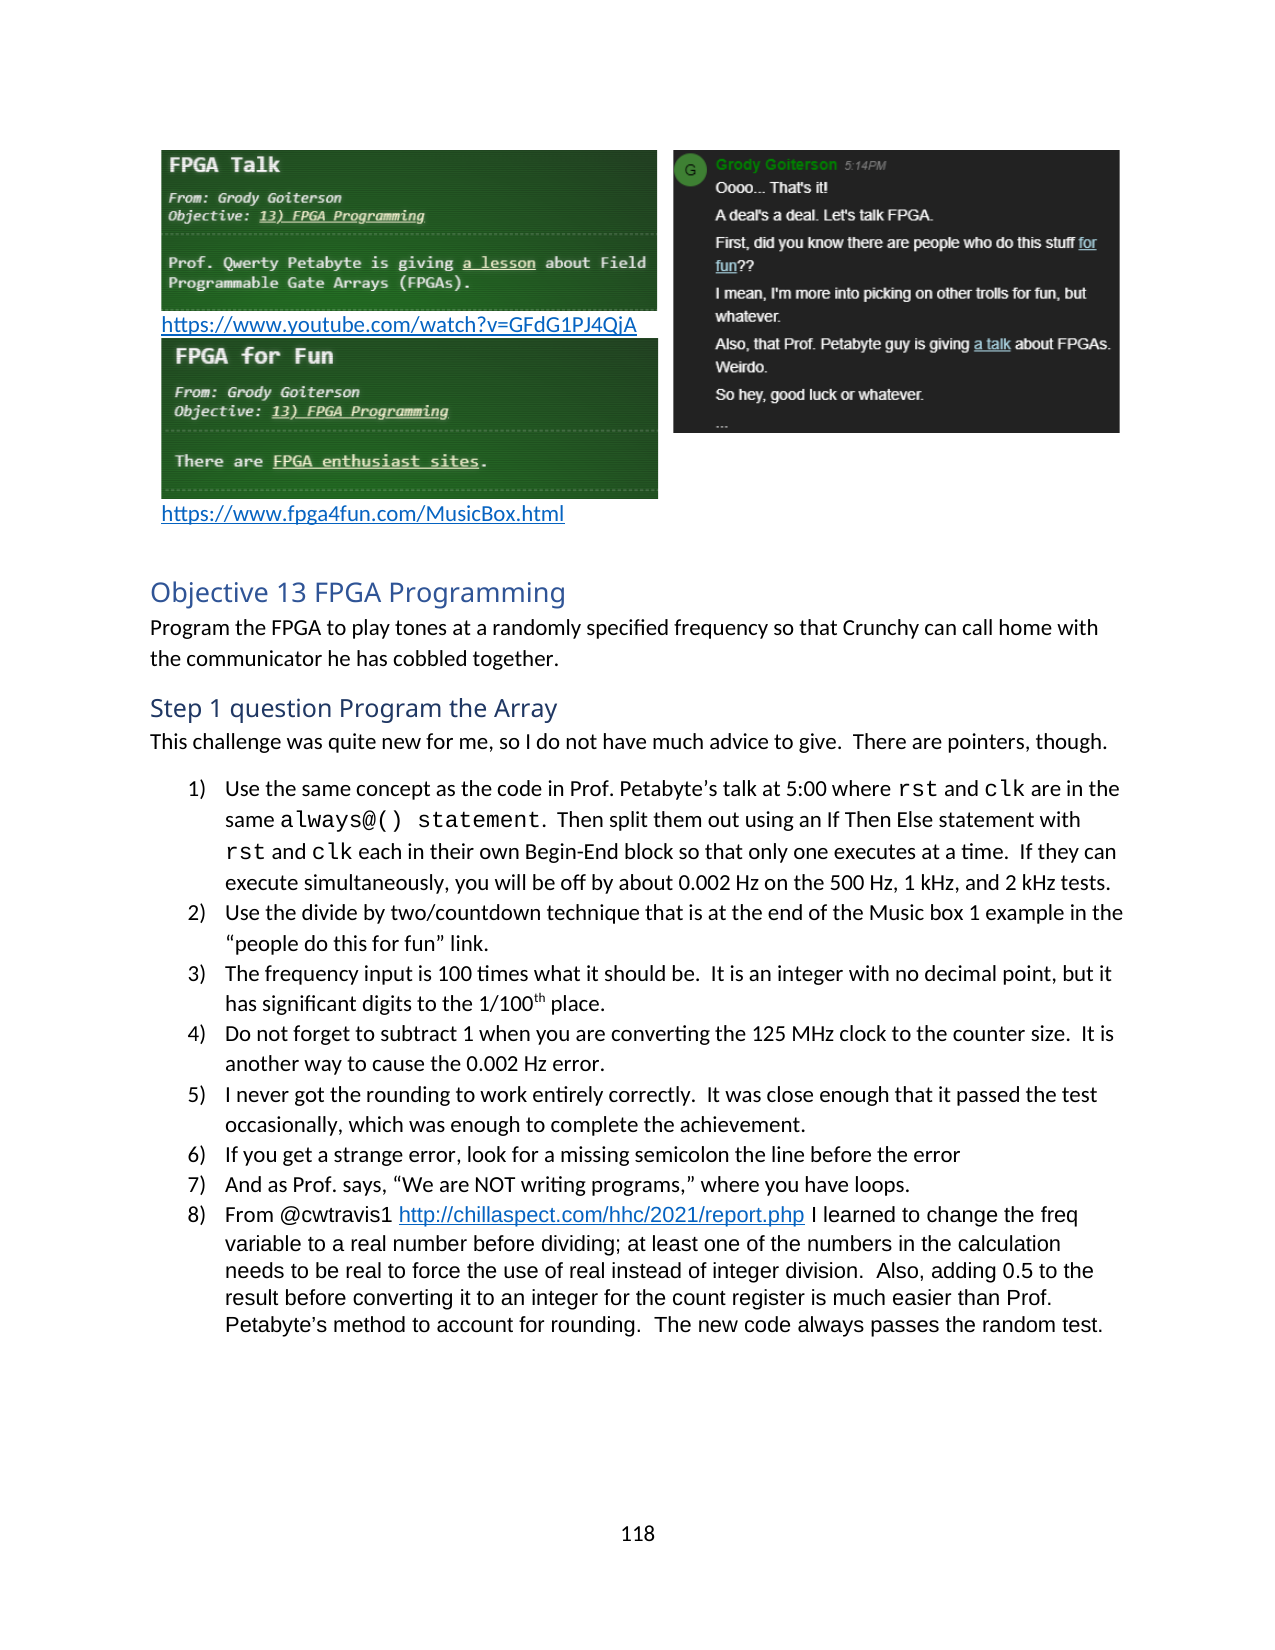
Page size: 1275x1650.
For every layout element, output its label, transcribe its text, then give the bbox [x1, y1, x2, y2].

table_header [662, 150, 1125, 527]
picture [161, 338, 659, 499]
text Program the FPGA to play tones at a randomly specified frequency so that Crunchy can call home with the communicator he has cobbled together. [150, 613, 1125, 672]
list Use the divide by two/countdown technique that is at the end of the Music box 1 example in the “people do this for fun” link. [187, 898, 1125, 957]
picture [673, 150, 1120, 433]
list From @cwtravis1 http://chillaspect.com/hhc/2021/report.php I learned to change the freq variable to a real number before dividing; at least one of the numbers in the calculation needs to be real to force the use of real instead of integer division. Also, adding 0.5 to the result before converting it to an integer for the count register is much easier than Prof. Petabyte’s method to account for rounding. The new code always passes the random test. [187, 1201, 1125, 1337]
table_header https://www.youtube.com/watch?v=GFdG1PJ4QjA https://www.fpga4fun.com/MusicBox.html [150, 150, 662, 527]
list Do not forget to subtract 1 when you are converting the 125 MHz clock to the counter size. It is another way to cause the 0.002 Hz error. [187, 1019, 1125, 1078]
list Use the same concept as the code in Prof. Petabyte’s talk at 5:00 where rst and clk are in the same always@() statement. Then split them out using an If Then Else statement with rst and clk each in their own Begin-End block so that only one executes at a time. If they can execute simultaneously, you will be off by about 0.002 Hz on the 500 Hz, 1 kHz, and 2 kHz tests. [187, 774, 1125, 896]
picture [161, 150, 658, 311]
list I never got the rounding to work entirely correctly. It was close enough that it passed the test occasionally, which was enough to complete the achievement. [187, 1080, 1125, 1138]
text This challenge was quite new for me, so I do not have much advice to give. There are pointers, though. [150, 727, 1125, 755]
list The frequency input is 100 times what it should be. It is an integer with no decimal point, but it has significant digits to the 1/100th place. [187, 959, 1125, 1017]
subtitle Step 1 question Program the Array [150, 691, 1125, 725]
list And as Prof. says, “We are NOT writing programs,” where you have loops. [187, 1170, 1125, 1198]
list If you get a strange error, look for a missing semicolon the line before the error [187, 1140, 1125, 1168]
subtitle Objective 13 FPGA Programming [150, 574, 1125, 611]
